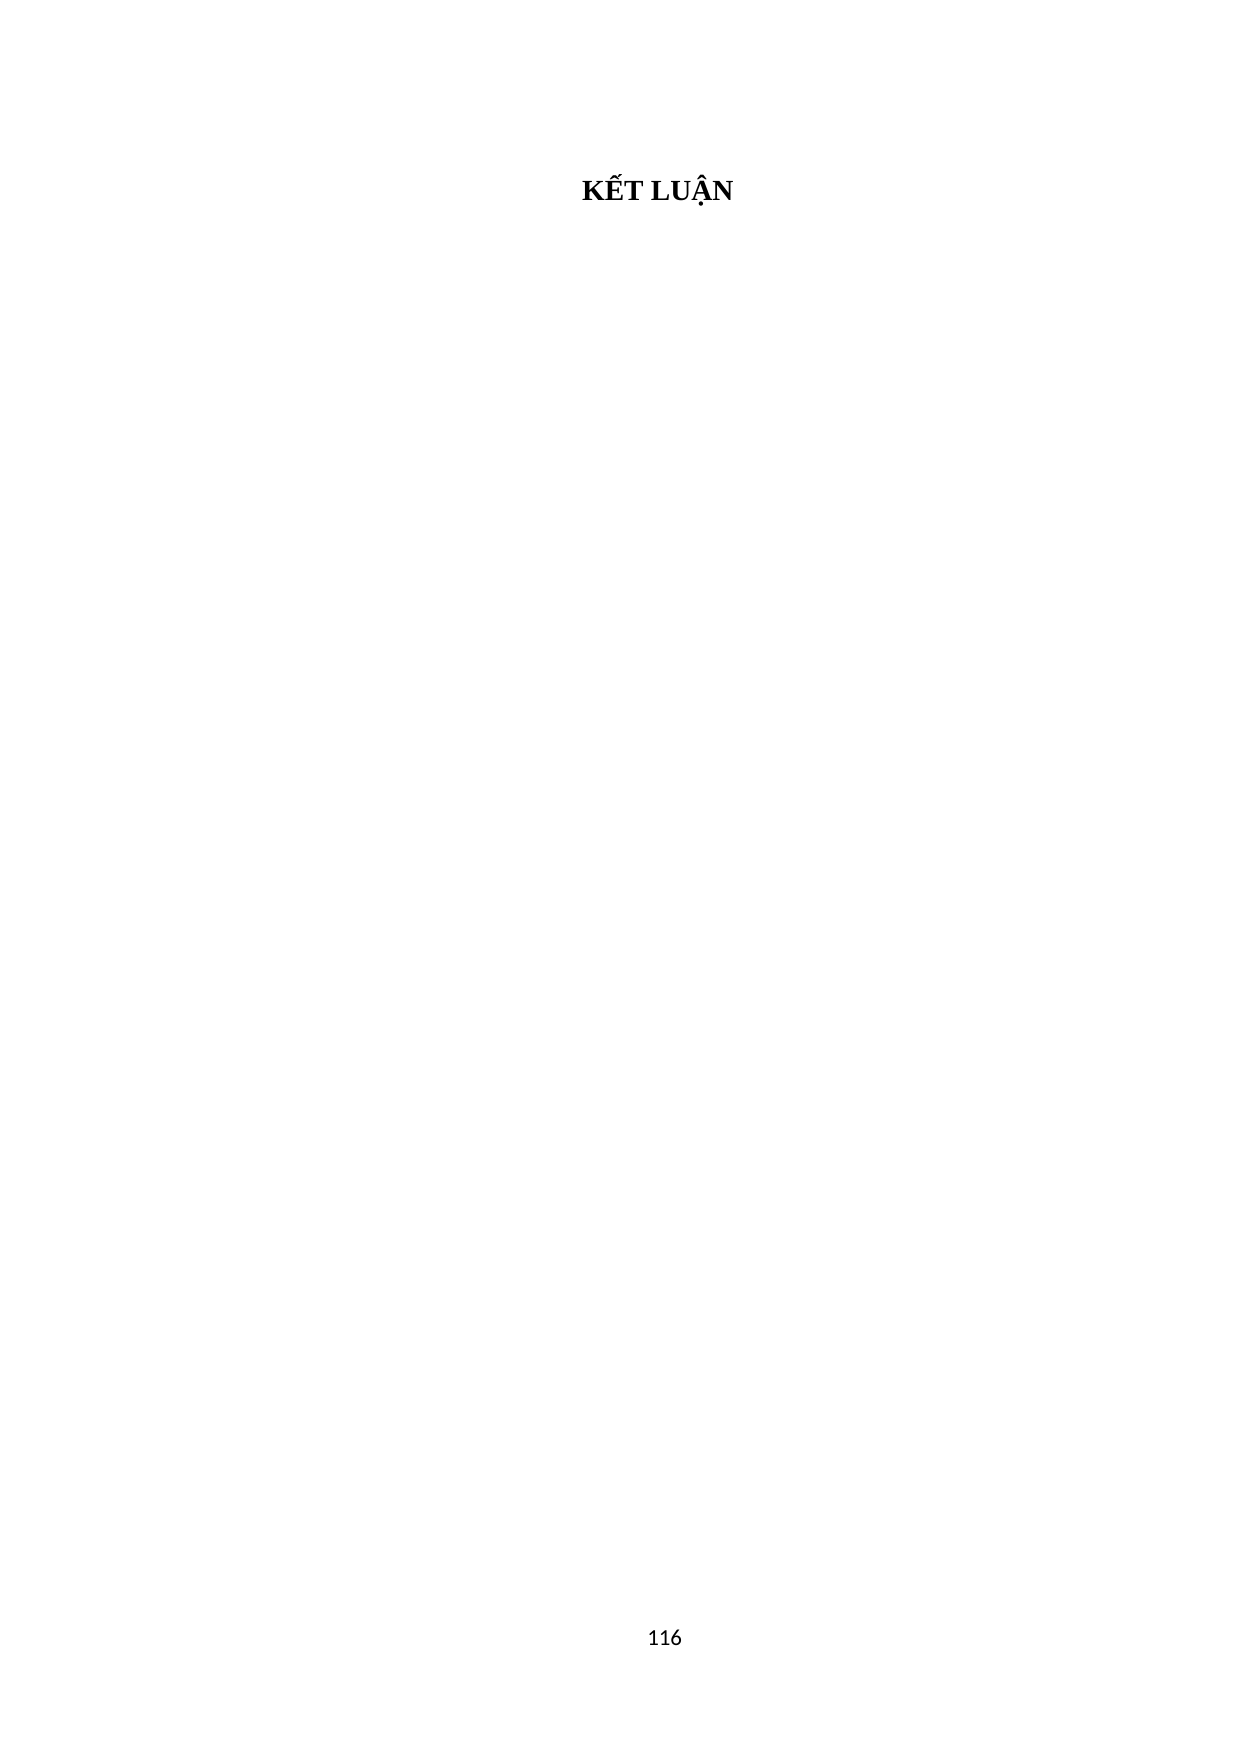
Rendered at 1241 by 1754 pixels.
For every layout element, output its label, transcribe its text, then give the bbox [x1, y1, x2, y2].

subtitle KẾT LUẬN [177, 173, 1122, 206]
